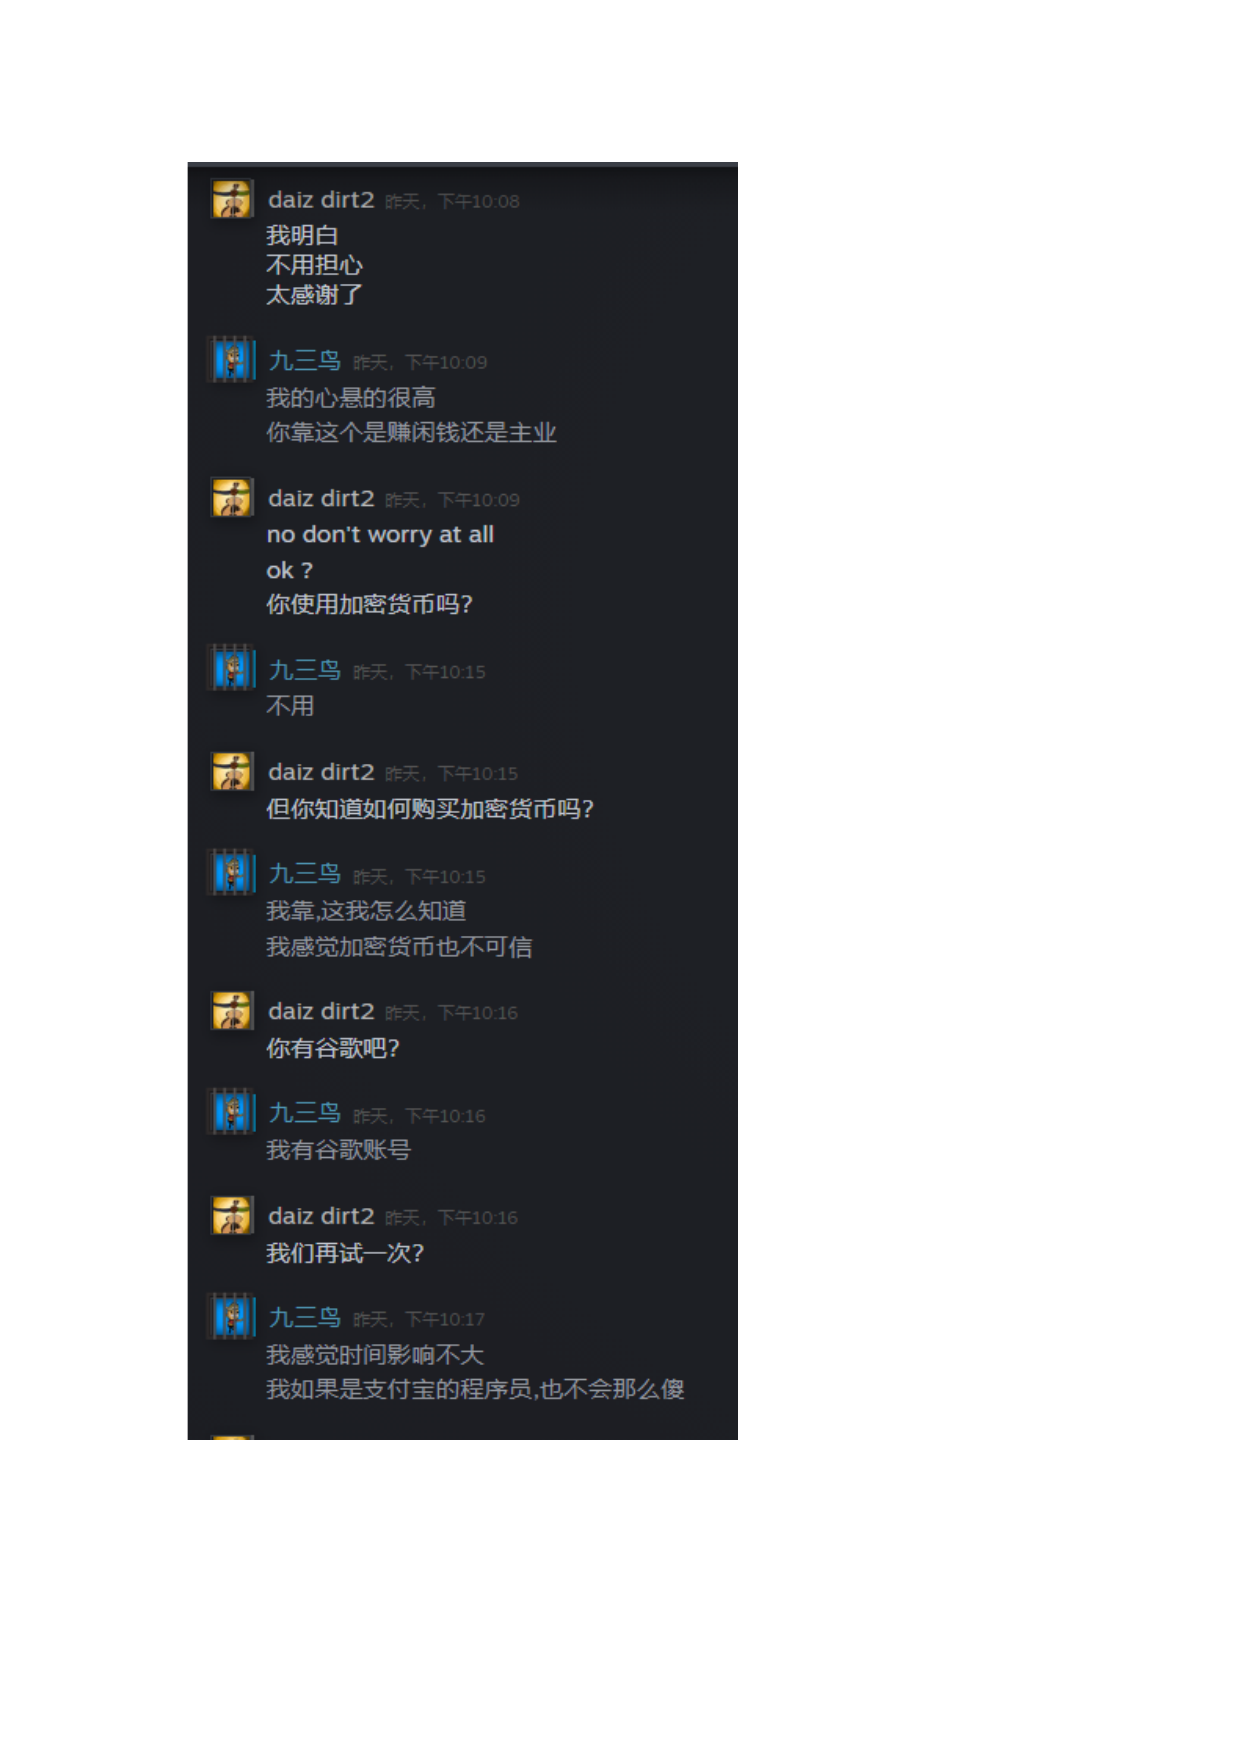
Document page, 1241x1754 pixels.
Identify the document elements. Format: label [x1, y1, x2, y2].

picture [187, 162, 738, 1440]
